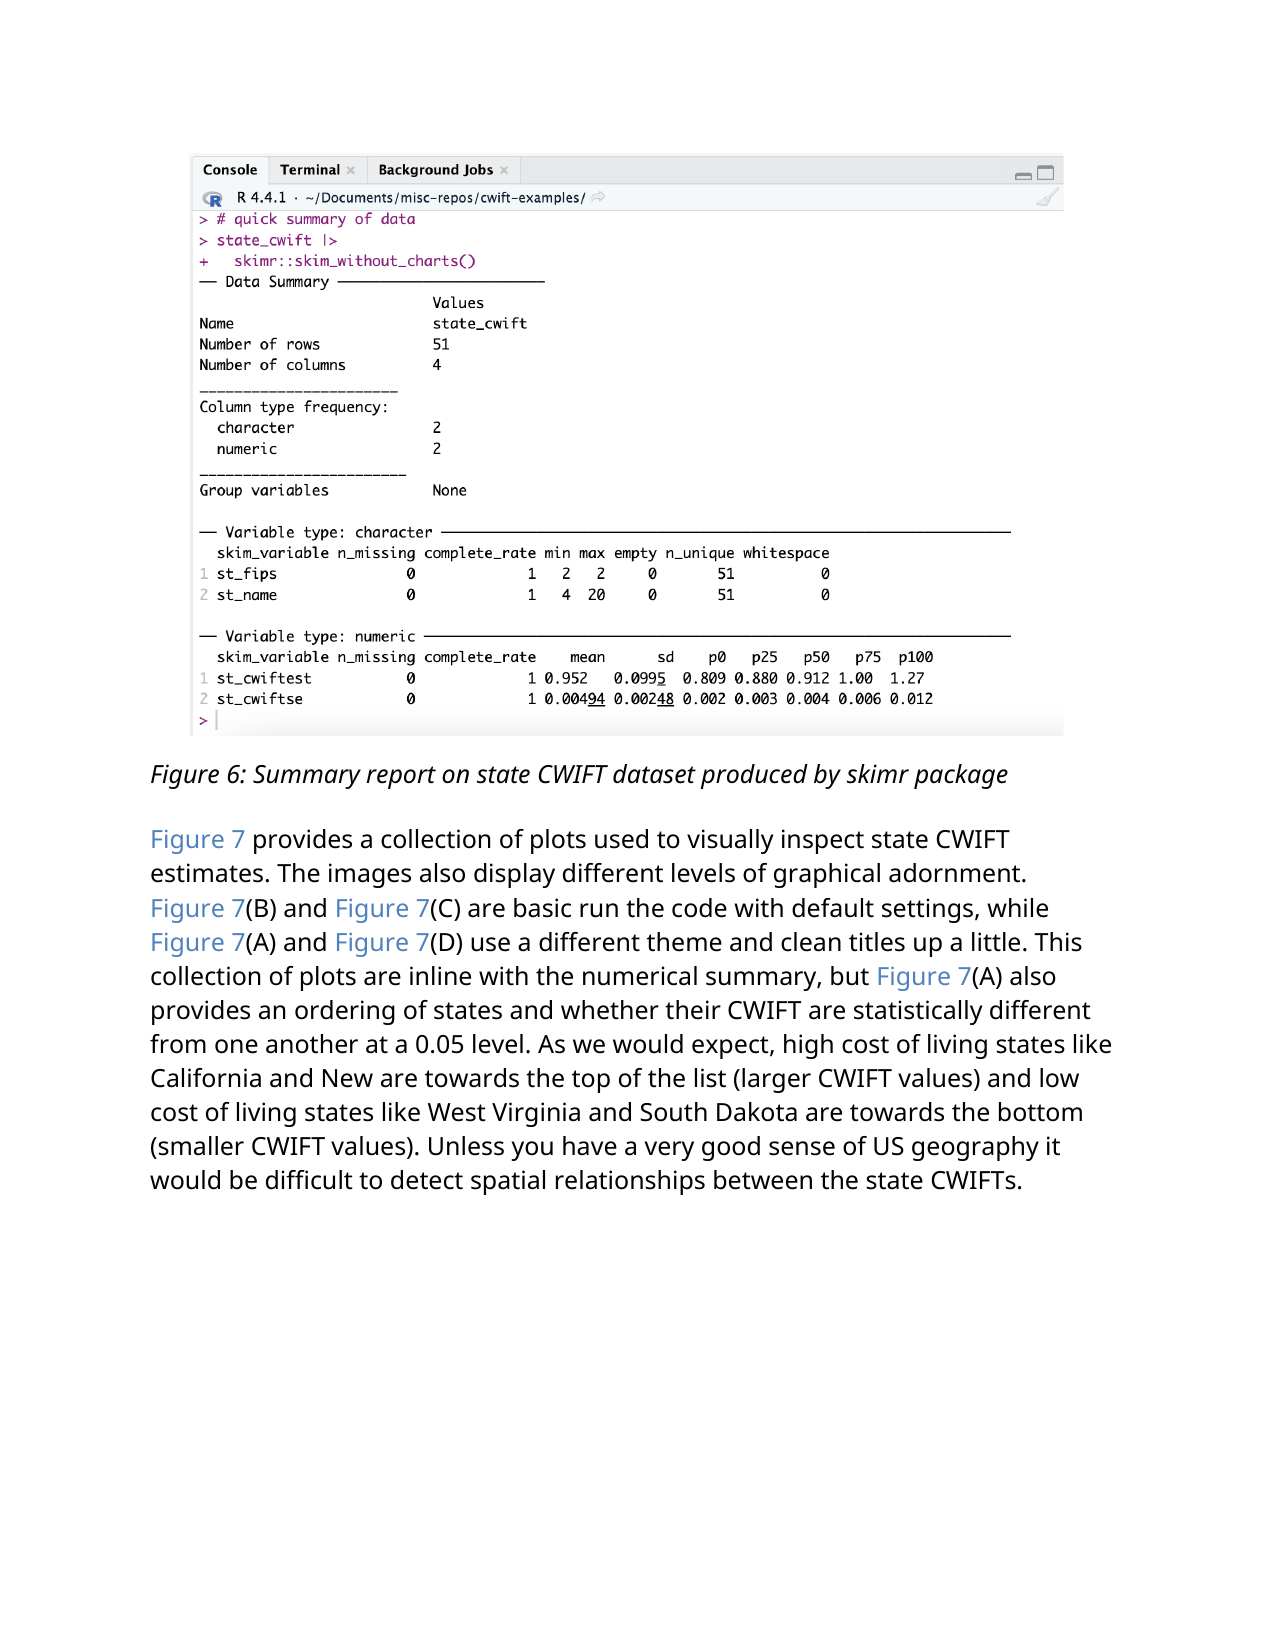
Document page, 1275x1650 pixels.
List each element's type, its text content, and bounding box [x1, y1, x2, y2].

text Figure 7 provides a collection of plots used to visually inspect state CWIFT estimates. The images also display different levels of graphical adornment. Figure 7(B) and Figure 7(C) are basic run the code with default settings, while Figure 7(A) and Figure 7(D) use a different theme and clean titles up a little. This collection of plots are inline with the numerical summary, but Figure 7(A) also provides an ordering of states and whether their CWIFT are statistically different from one another at a 0.05 level. As we would expect, high cost of living states like California and New are towards the top of the list (larger CWIFT values) and low cost of living states like West Virginia and South Dakota are towards the bottom (smaller CWIFT values). Unless you have a very good sense of US geography it would be difficult to detect spatial relationships between the state CWIFTs. [150, 822, 1125, 1197]
table_header Figure 6: Summary report on state CWIFT dataset produced by skimr package [139, 150, 1114, 803]
picture [188, 153, 1064, 736]
